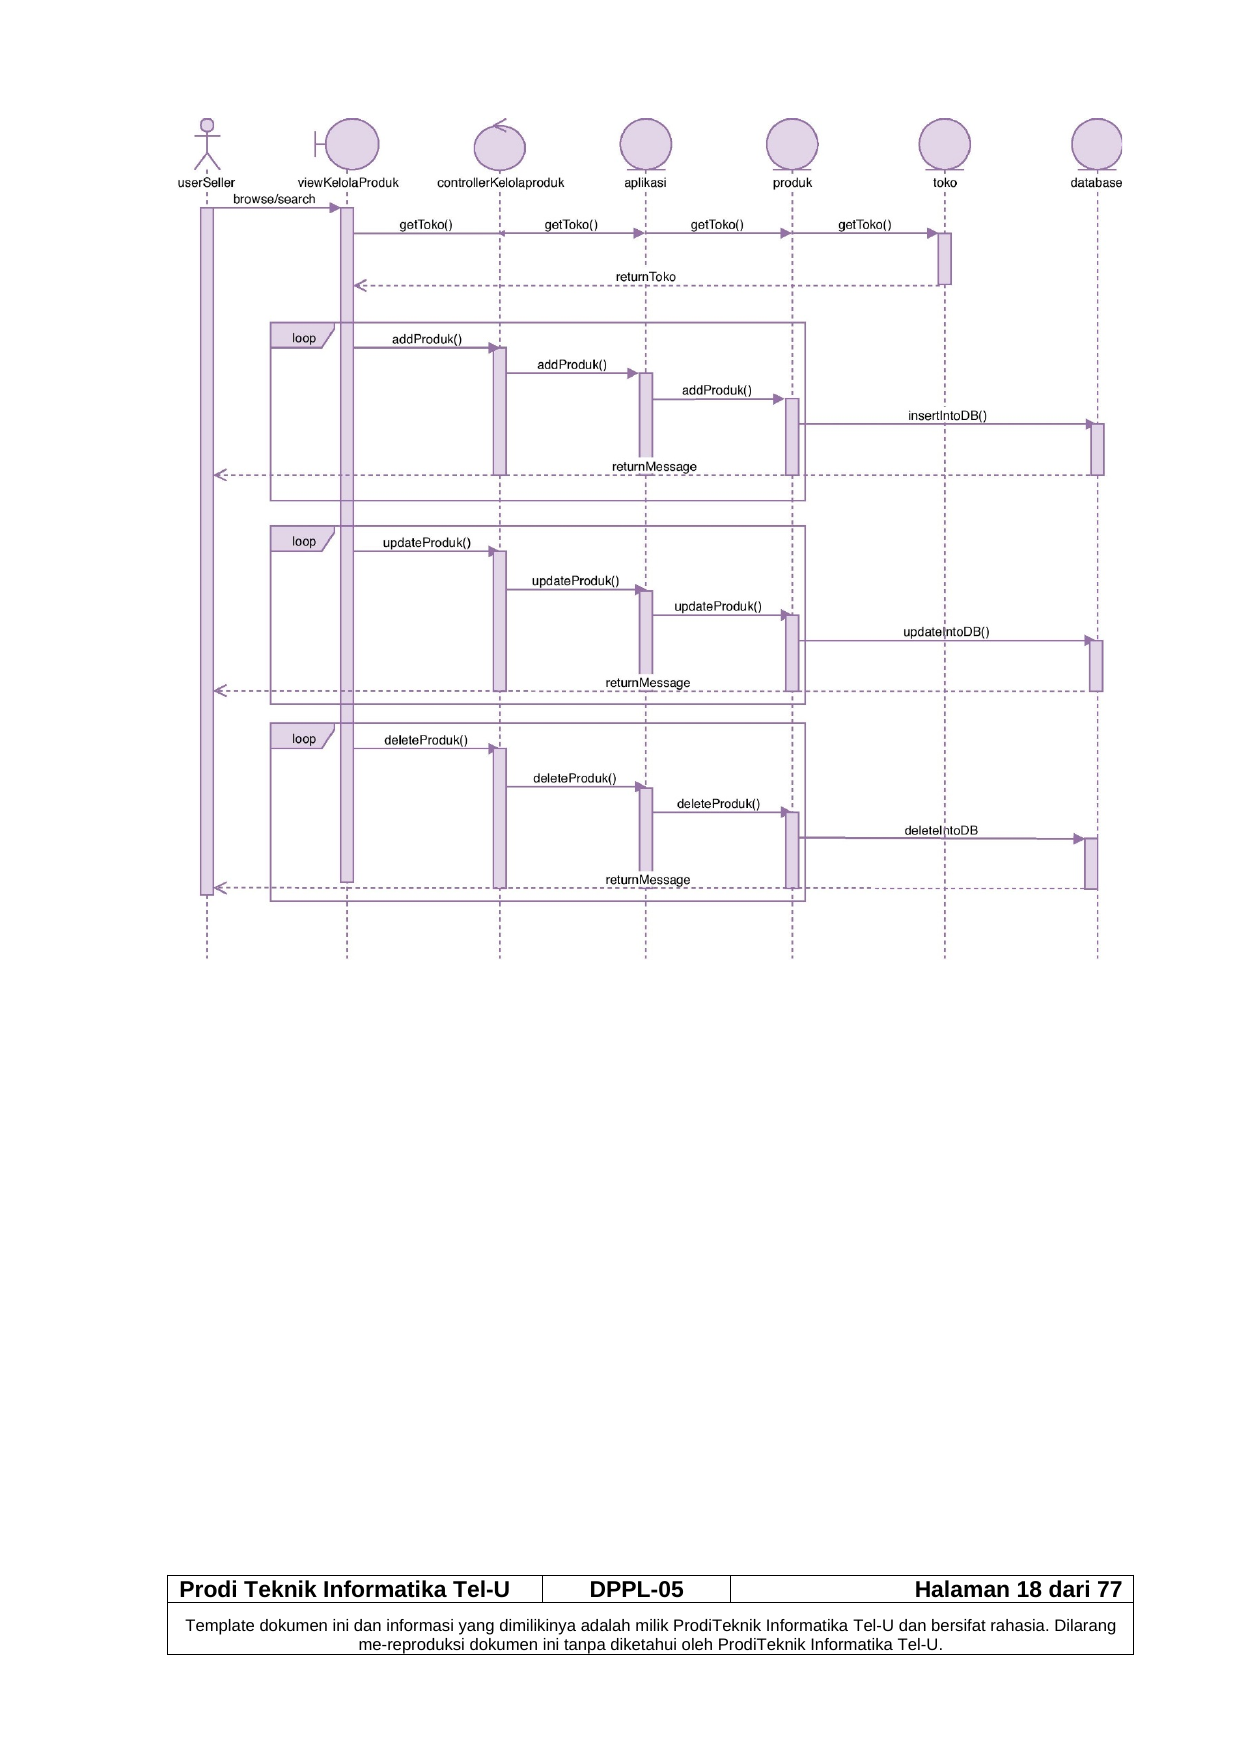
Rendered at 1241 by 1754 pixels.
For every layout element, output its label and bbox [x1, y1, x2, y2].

picture [177, 118, 1123, 960]
